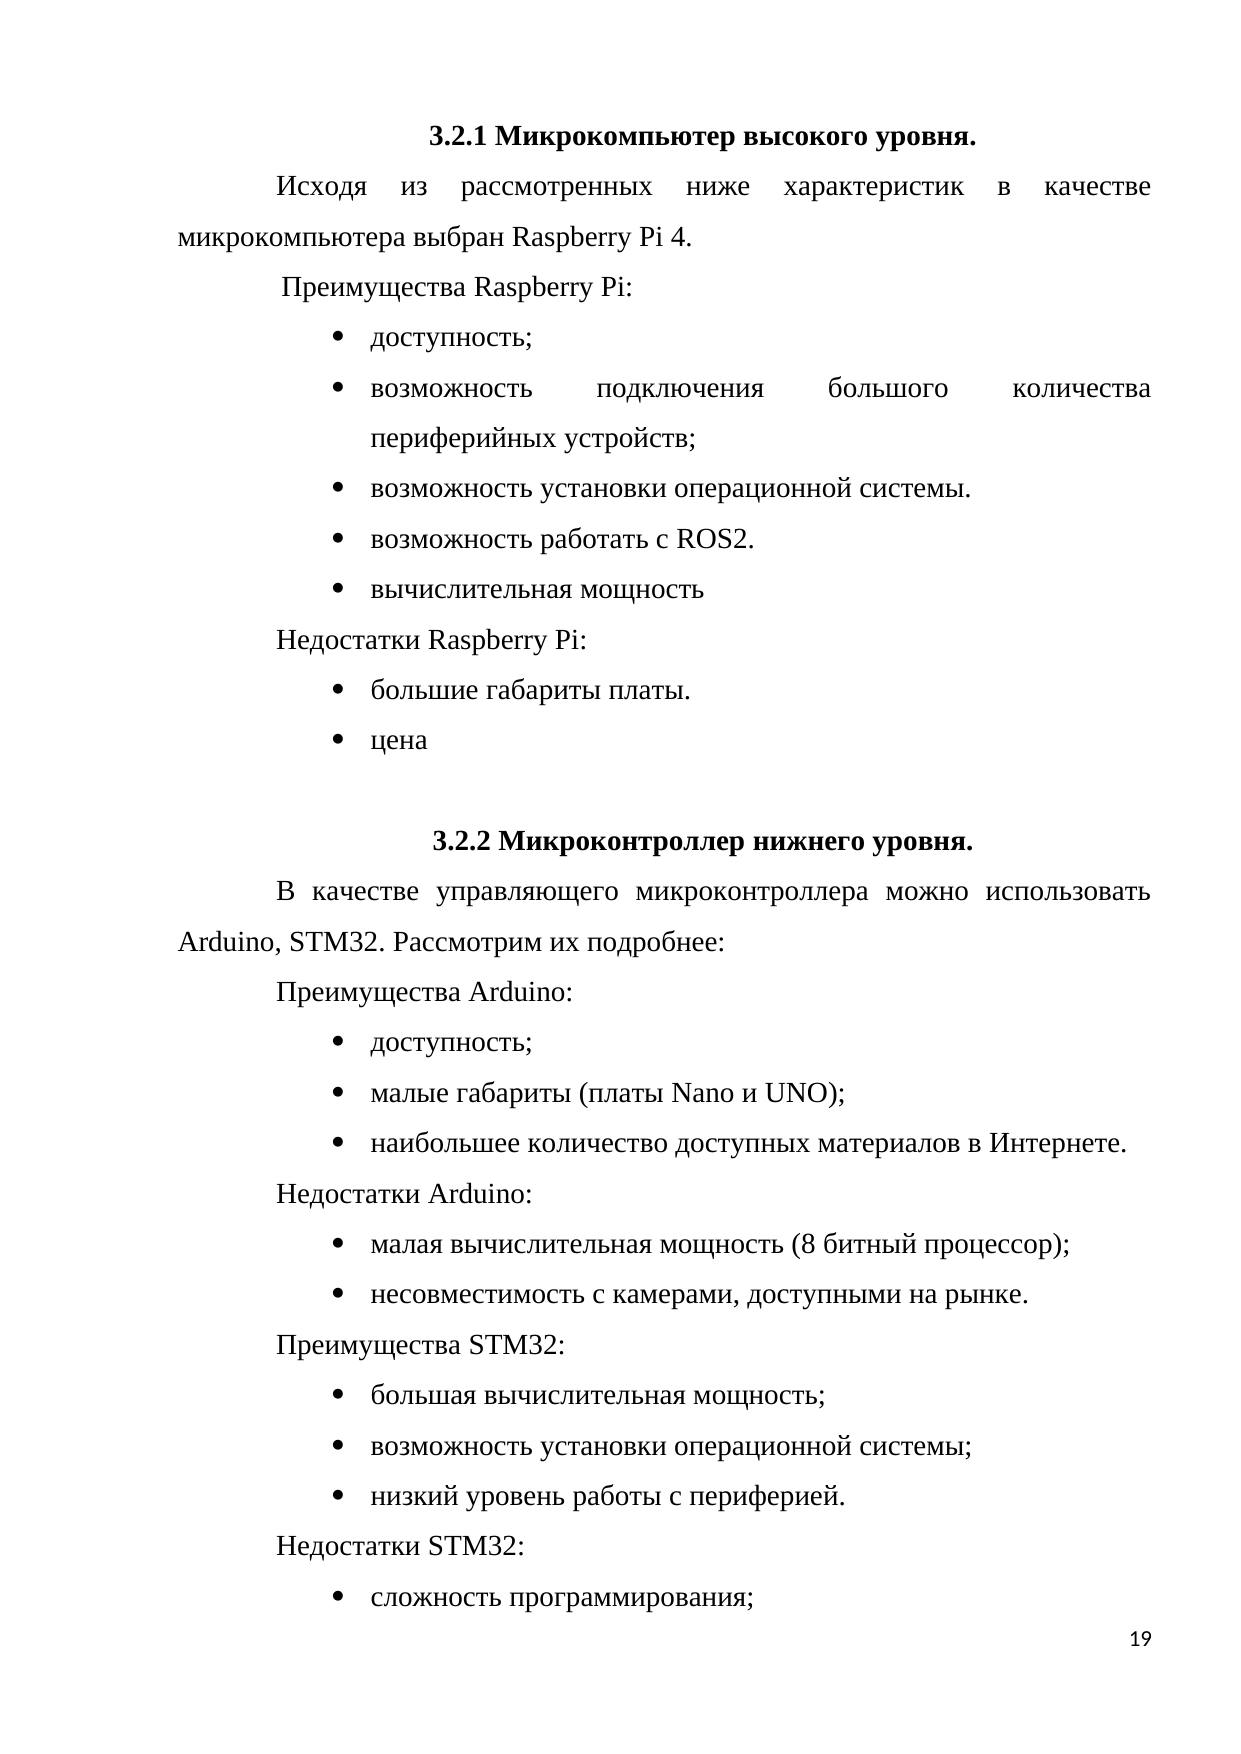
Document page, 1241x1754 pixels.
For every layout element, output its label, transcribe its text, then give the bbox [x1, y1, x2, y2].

list сложность программирования; [333, 1579, 1152, 1612]
text Исходя из рассмотренных ниже характеристик в качестве микрокомпьютера выбран Raspberry Pi 4. [177, 168, 1152, 252]
text В качестве управляющего микроконтроллера можно использовать Arduino, STM32. Рассмотрим их подробнее: [177, 873, 1152, 957]
list возможность работать с ROS2. [333, 521, 1152, 554]
list наибольшее количество доступных материалов в Интернете. [333, 1125, 1152, 1159]
subtitle 3.2.2 Микроконтроллер нижнего уровня. [195, 823, 1152, 857]
list доступность; [333, 319, 1152, 353]
list малые габариты (платы Nano и UNO); [333, 1075, 1152, 1108]
list низкий уровень работы с периферией. [333, 1478, 1152, 1512]
text Недостатки Raspberry Pi: [177, 622, 1152, 655]
subtitle 3.2.1 Микрокомпьютер высокого уровня. [195, 118, 1152, 152]
text Недостатки Arduino: [177, 1176, 1152, 1209]
list возможность установки операционной системы. [333, 471, 1152, 504]
list большие габариты платы. [333, 672, 1152, 706]
list цена [333, 722, 1152, 756]
list возможность установки операционной системы; [333, 1428, 1152, 1461]
list доступность; [333, 1024, 1152, 1058]
list большая вычислительная мощность; [333, 1377, 1152, 1411]
list вычислительная мощность [333, 571, 1152, 605]
text Преимущества Arduino: [177, 974, 1152, 1008]
list возможность подключения большого количества периферийных устройств; [333, 370, 1152, 454]
text Преимущества STM32: [177, 1327, 1152, 1360]
text Недостатки STM32: [177, 1528, 1152, 1562]
list малая вычислительная мощность (8 битный процессор); [333, 1226, 1152, 1260]
list несовместимость с камерами, доступными на рынке. [333, 1276, 1152, 1310]
text Преимущества Raspberry Pi: [177, 269, 1152, 303]
